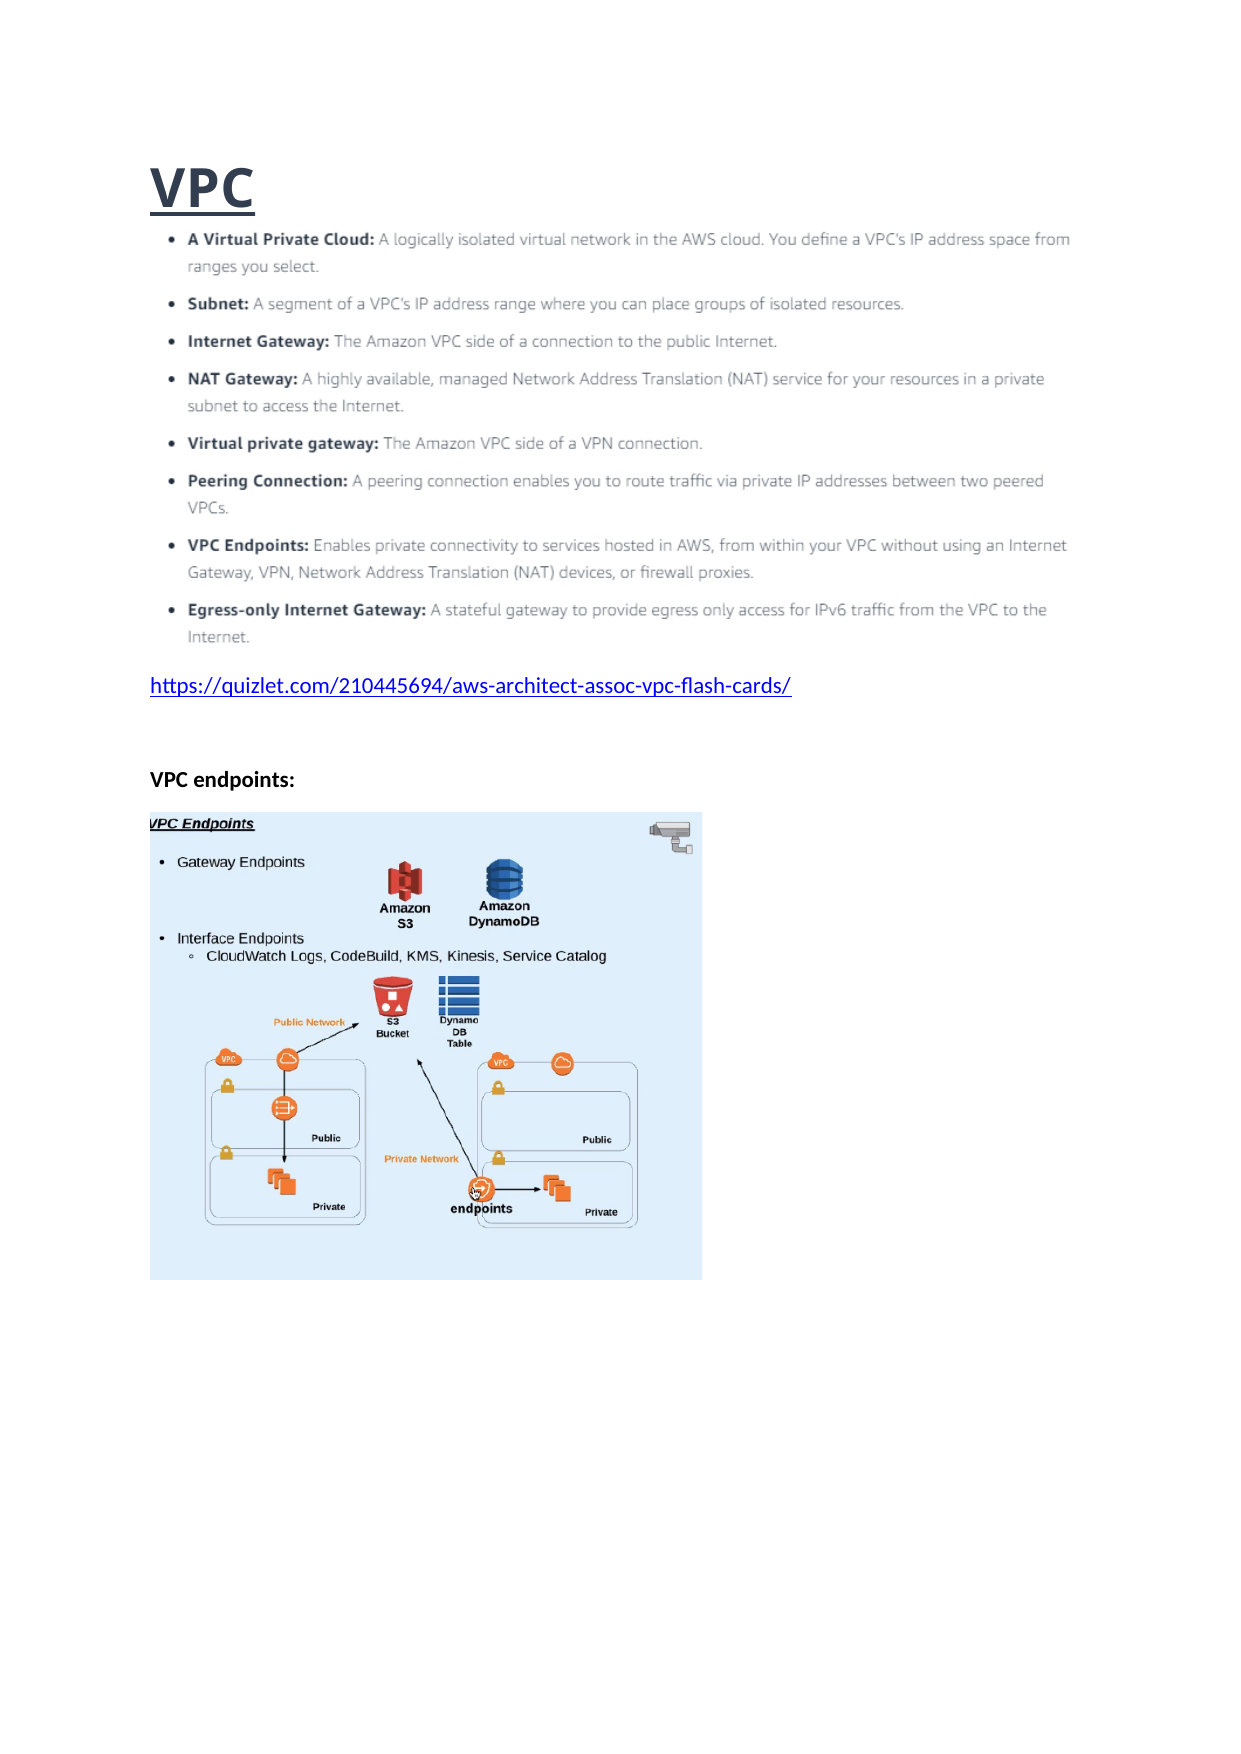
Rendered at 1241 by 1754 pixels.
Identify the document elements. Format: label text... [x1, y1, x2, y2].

text VPC endpoints: [150, 765, 1090, 793]
picture [150, 226, 1091, 653]
text VPC [150, 150, 1090, 226]
picture [150, 812, 703, 1280]
text https://quizlet.com/210445694/aws-architect-assoc-vpc-flash-cards/ [150, 672, 1090, 699]
